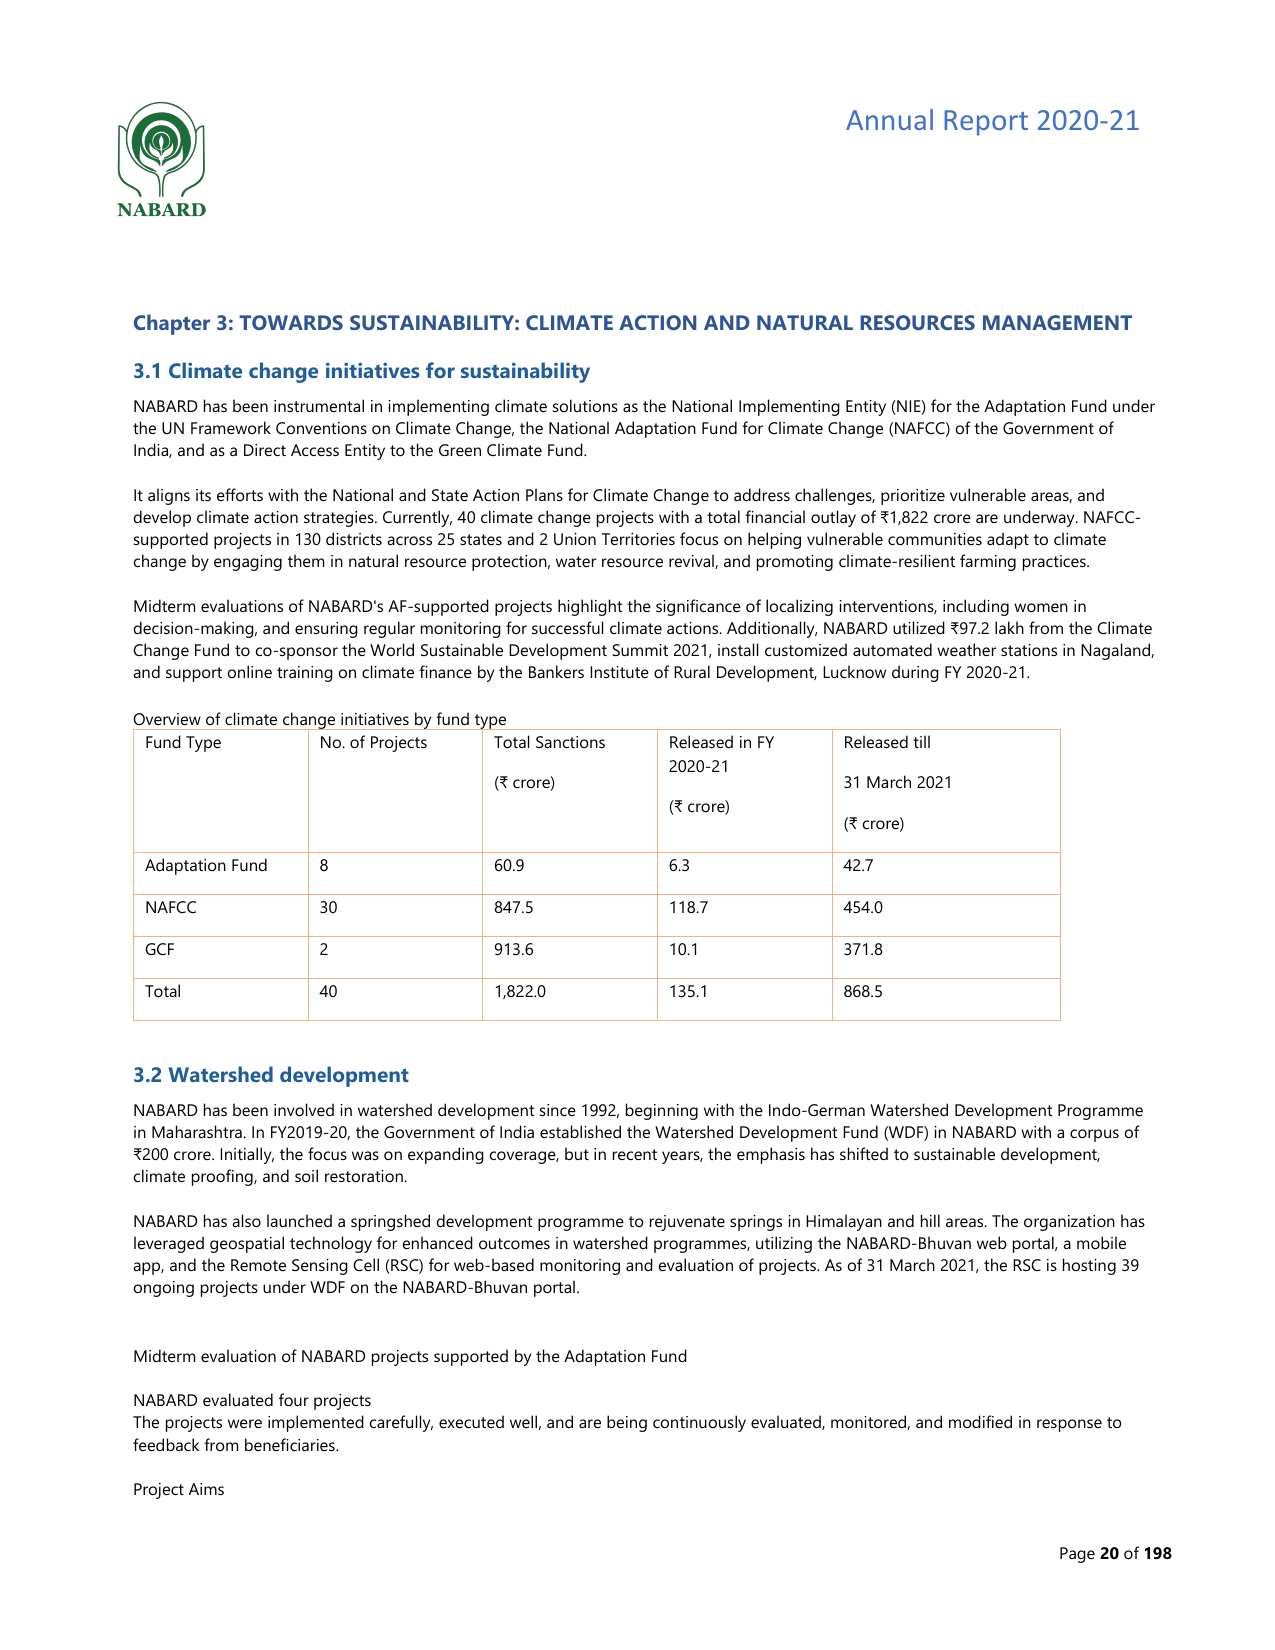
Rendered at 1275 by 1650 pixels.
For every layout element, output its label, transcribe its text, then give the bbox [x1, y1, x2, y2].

table_cell 135.1 [658, 979, 832, 1020]
table_cell 60.9 [483, 853, 657, 894]
table_cell Total [134, 979, 308, 1020]
table_cell 847.5 [483, 895, 657, 936]
table_header Total Sanctions (₹ crore) [483, 730, 657, 852]
table_cell 868.5 [833, 979, 1060, 1020]
text Midterm evaluations of NABARD's AF-supported projects highlight the significance of localizing interventions, including women in decision-making, and ensuring regular monitoring for successful climate actions. Additionally, NABARD utilized ₹97.2 lakh from the Climate Change Fund to co-sponsor the World Sustainable Development Summit 2021, install customized automated weather stations in Nagaland, and support online training on climate finance by the Bankers Institute of Rural Development, Lucknow during FY 2020-21. [133, 594, 1157, 683]
table_cell 42.7 [833, 853, 1060, 894]
table_cell 913.6 [483, 937, 657, 978]
subtitle 3.1 Climate change initiatives for sustainability [133, 356, 1157, 384]
picture [114, 100, 209, 218]
subtitle 3.2 Watershed development [133, 1060, 1157, 1088]
table_cell 8 [309, 853, 482, 894]
table_cell Adaptation Fund [134, 853, 308, 894]
table_cell 40 [309, 979, 482, 1020]
table_header No. of Projects [309, 730, 482, 852]
text Project Aims [133, 1477, 1157, 1499]
table_cell 371.8 [833, 937, 1060, 978]
text It aligns its efforts with the National and State Action Plans for Climate Change to address challenges, prioritize vulnerable areas, and develop climate action strategies. Currently, 40 climate change projects with a total financial outlay of ₹1,822 crore are underway. NAFCC-supported projects in 130 districts across 25 states and 2 Union Territories focus on helping vulnerable communities adapt to climate change by engaging them in natural resource protection, water resource revival, and promoting climate-resilient farming practices. [133, 483, 1157, 572]
table_header Released till 31 March 2021 (₹ crore) [833, 730, 1060, 852]
text NABARD evaluated four projects [133, 1388, 1157, 1411]
table_cell 10.1 [658, 937, 832, 978]
text NABARD has also launched a springshed development programme to rejuvenate springs in Himalayan and hill areas. The organization has leveraged geospatial technology for enhanced outcomes in watershed programmes, utilizing the NABARD-Bhuvan web portal, a mobile app, and the Remote Sensing Cell (RSC) for web-based monitoring and evaluation of projects. As of 31 March 2021, the RSC is hosting 39 ongoing projects under WDF on the NABARD-Bhuvan portal. [133, 1209, 1157, 1298]
table_header Released in FY 2020-21 (₹ crore) [658, 730, 832, 852]
subtitle Chapter 3: TOWARDS SUSTAINABILITY: CLIMATE ACTION AND NATURAL RESOURCES MANAGEMENT [133, 308, 1157, 336]
table_cell 118.7 [658, 895, 832, 936]
table_cell NAFCC [134, 895, 308, 936]
table_cell 30 [309, 895, 482, 936]
text NABARD has been instrumental in implementing climate solutions as the National Implementing Entity (NIE) for the Adaptation Fund under the UN Framework Conventions on Climate Change, the National Adaptation Fund for Climate Change (NAFCC) of the Government of India, and as a Direct Access Entity to the Green Climate Fund. [133, 394, 1157, 461]
table_cell 454.0 [833, 895, 1060, 936]
table_cell 6.3 [658, 853, 832, 894]
text Overview of climate change initiatives by fund type [133, 707, 1157, 729]
text NABARD has been involved in watershed development since 1992, beginning with the Indo-German Watershed Development Programme in Maharashtra. In FY2019-20, the Government of India established the Watershed Development Fund (WDF) in NABARD with a corpus of ₹200 crore. Initially, the focus was on expanding coverage, but in recent years, the emphasis has shifted to sustainable development, climate proofing, and soil restoration. [133, 1098, 1157, 1187]
table_cell GCF [134, 937, 308, 978]
table_cell 1,822.0 [483, 979, 657, 1020]
text The projects were implemented carefully, executed well, and are being continuously evaluated, monitored, and modified in response to feedback from beneficiaries. [133, 1411, 1157, 1455]
text Midterm evaluation of NABARD projects supported by the Adaptation Fund [133, 1344, 1157, 1366]
table_cell 2 [309, 937, 482, 978]
table_header Fund Type [134, 730, 308, 852]
